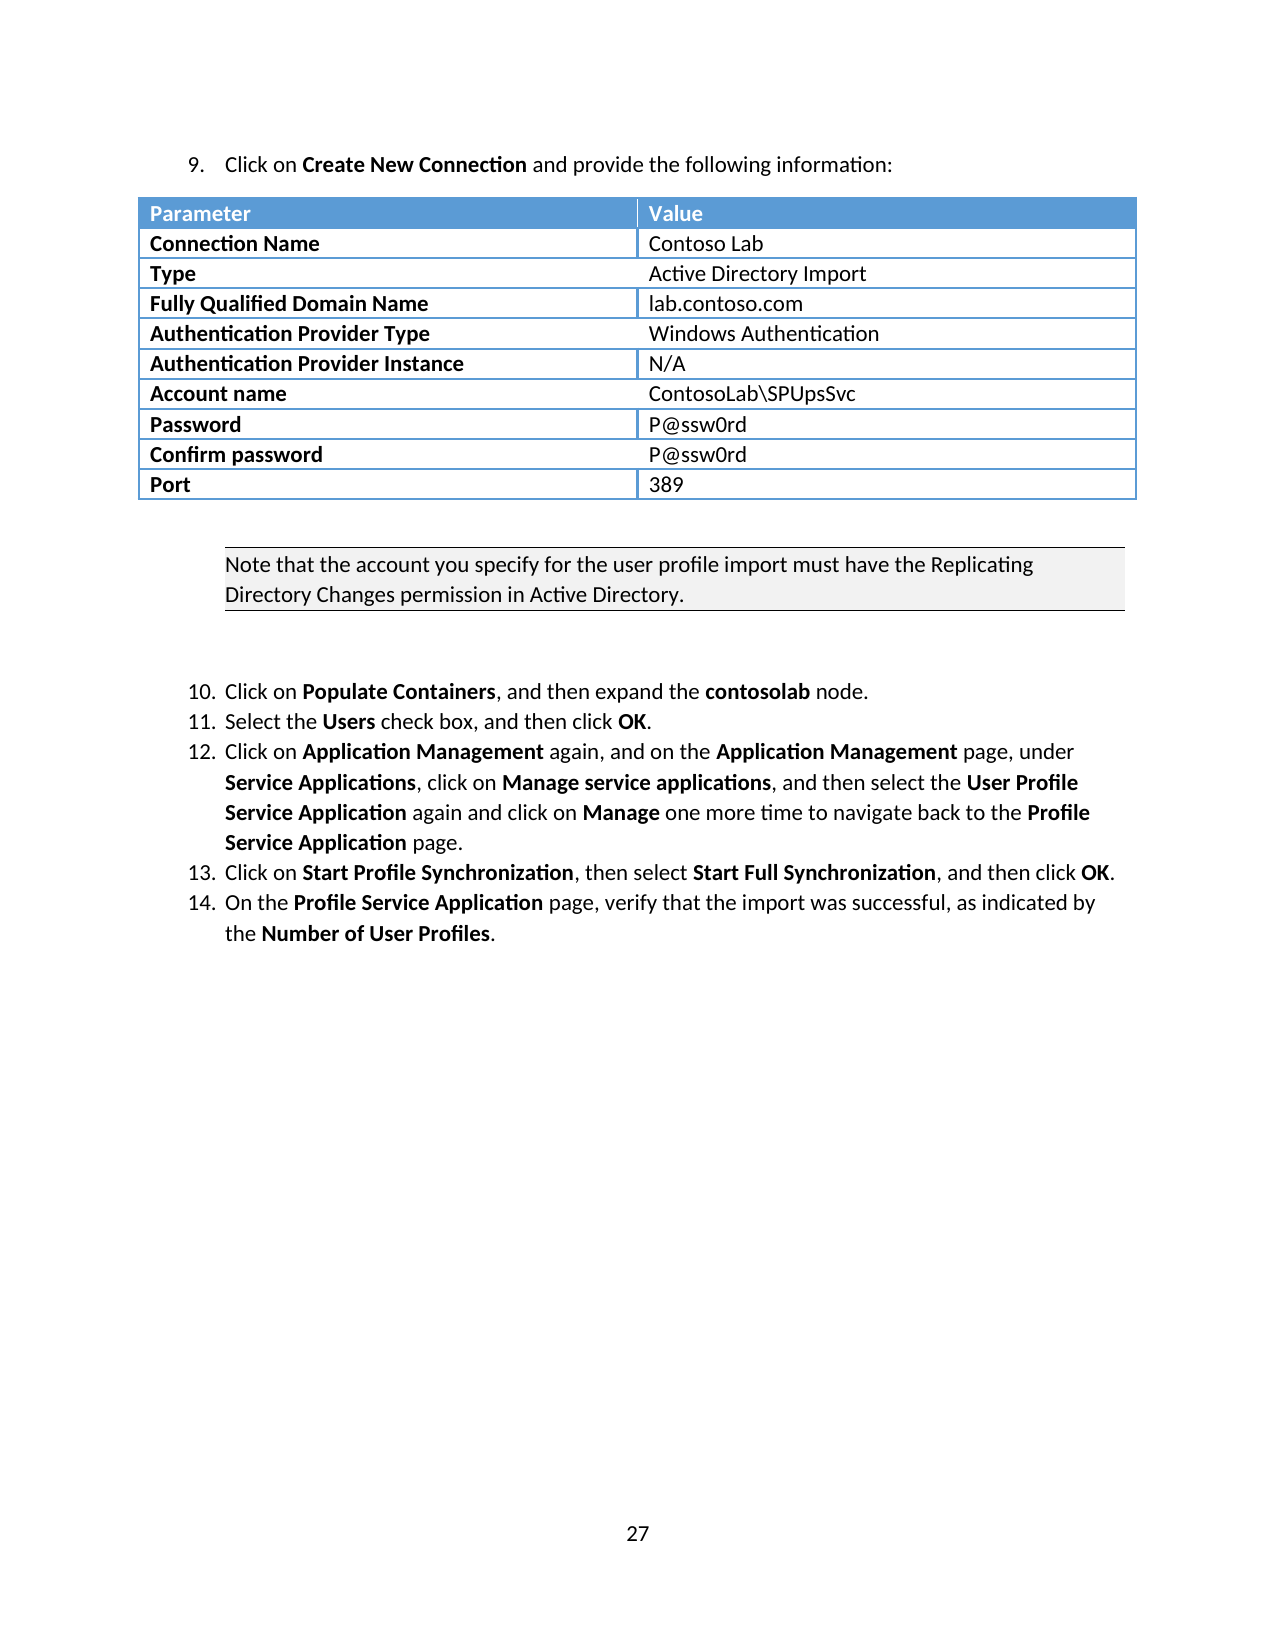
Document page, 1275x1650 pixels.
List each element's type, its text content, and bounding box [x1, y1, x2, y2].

table_cell Account name [140, 380, 637, 408]
list Note that the account you specify for the user profile import must have the Replicating Directory Changes permission in Active Directory. [225, 548, 1125, 610]
table_cell Authentication Provider Instance [140, 350, 636, 377]
table_cell Active Directory Import [638, 259, 1135, 287]
table_cell Contoso Lab [639, 229, 1135, 257]
table_cell ContosoLab\SPUpsSvc [638, 380, 1135, 408]
table_cell Confirm password [140, 440, 637, 468]
table_cell Type [140, 259, 637, 287]
table_header Value [638, 199, 1135, 227]
table_cell Authentication Provider Type [140, 319, 637, 347]
table_cell Windows Authentication [638, 319, 1135, 347]
table_cell P@ssw0rd [639, 410, 1135, 438]
list Click on Application Management again, and on the Application Management page, under Service Applications, click on Manage service applications, and then select the User Profile Service Application again and click on Manage one more time to navigate back to the Profile Service Application page. [187, 737, 1125, 856]
list Click on Create New Connection and provide the following information: [187, 150, 1125, 178]
table_cell Fully Qualified Domain Name [140, 289, 636, 317]
list Click on Populate Containers, and then expand the contosolab node. [187, 677, 1125, 705]
table_cell Port [140, 470, 636, 498]
table_cell P@ssw0rd [638, 440, 1135, 468]
list On the Profile Service Application page, verify that the import was successful, as indicated by the Number of User Profiles. [187, 888, 1125, 947]
list Select the Users check box, and then click OK. [187, 707, 1125, 735]
table_header Parameter [140, 199, 637, 227]
table_cell N/A [639, 350, 1135, 377]
table_cell 389 [639, 470, 1135, 498]
list Click on Start Profile Synchronization, then select Start Full Synchronization, and then click OK. [187, 858, 1125, 886]
table_cell lab.contoso.com [639, 289, 1135, 317]
table_cell Password [140, 410, 636, 438]
table_cell Connection Name [140, 229, 636, 257]
